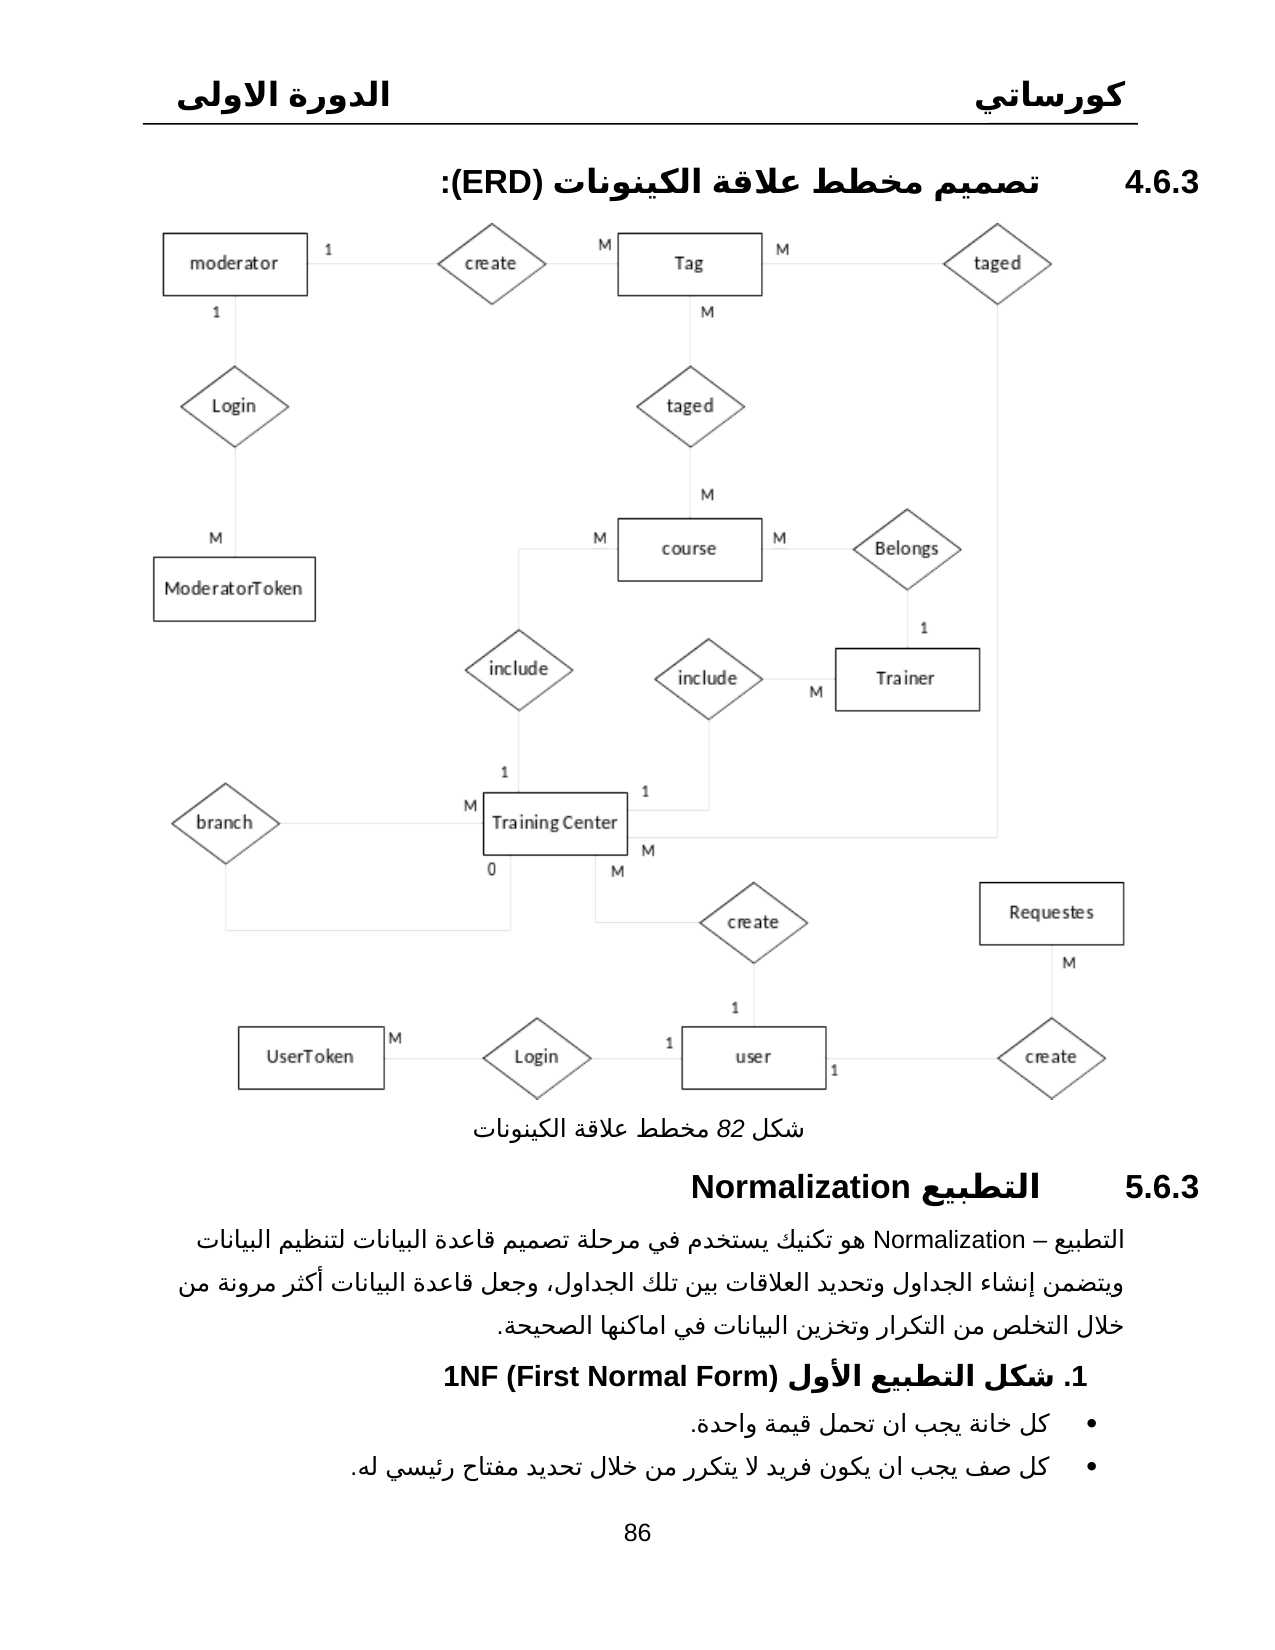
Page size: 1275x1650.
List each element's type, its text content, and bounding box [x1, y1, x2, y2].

text التطبيع – Normalization هو تكنيك يستخدم في مرحلة تصميم قاعدة البيانات لتنظيم البيانات ويتضمن إنشاء الجداول وتحديد العلاقات بين تلك الجداول، وجعل قاعدة البيانات أكثر مرونة من خلال التخلص من التكرار وتخزين البيانات في اماكنها الصحيحة. [150, 1225, 1125, 1340]
text شكل 82 مخطط علاقة الكينونات [150, 1114, 1125, 1142]
list كل صف يجب ان يكون فريد لا يتكرر من خلال تحديد مفتاح رئيسي له. [150, 1452, 1087, 1481]
subtitle شكل التطبيع الأول 1NF (First Normal Form) [150, 1358, 1087, 1392]
list كل خانة يجب ان تحمل قيمة واحدة. [150, 1409, 1087, 1438]
subtitle التطبيع Normalization [150, 1167, 1125, 1206]
subtitle تصميم مخطط علاقة الكينونات (ERD): [150, 162, 1125, 201]
